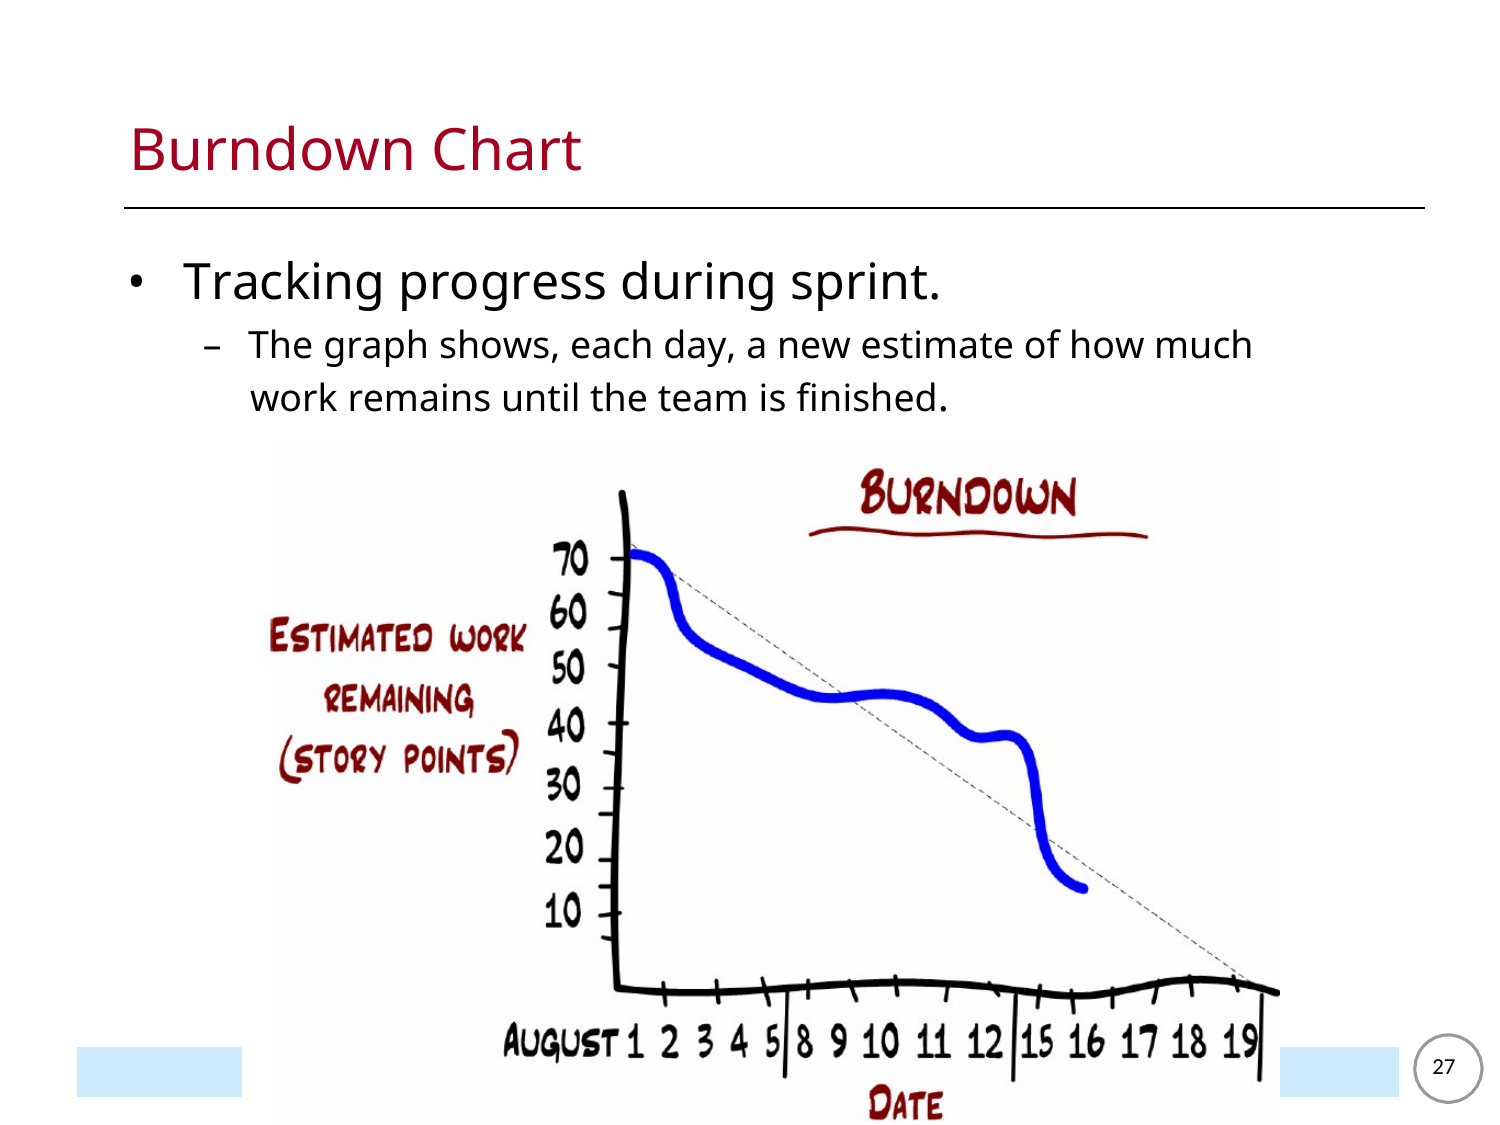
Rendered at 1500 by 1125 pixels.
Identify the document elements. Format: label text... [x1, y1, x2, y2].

text – The graph shows, each day, a new estimate of how much [203, 319, 1481, 370]
text • Tracking progress during sprint. [128, 252, 1481, 310]
picture [242, 420, 1280, 1125]
text work remains until the team is finished. [250, 370, 1481, 418]
